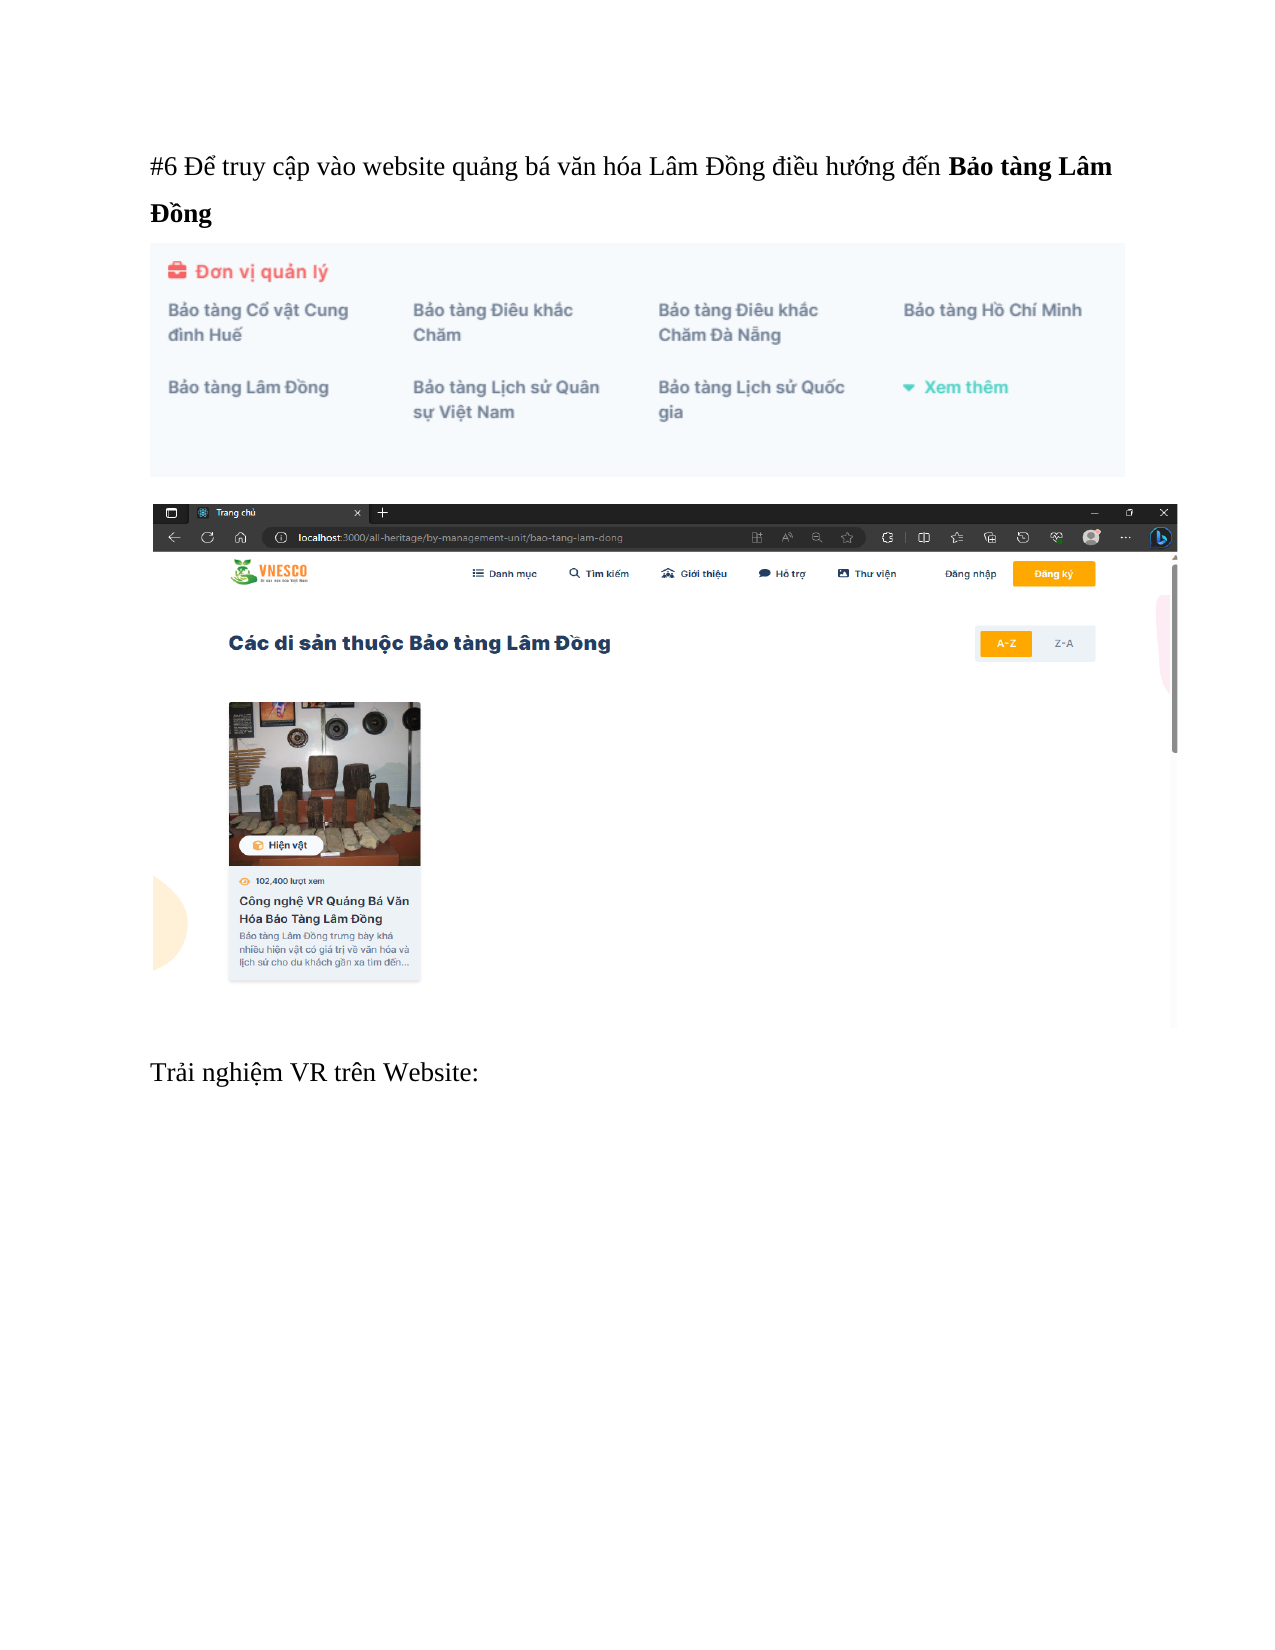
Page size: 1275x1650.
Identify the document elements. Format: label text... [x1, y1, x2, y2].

picture [153, 504, 1178, 1028]
text #6 Để truy cập vào website quảng bá văn hóa Lâm Đồng điều hướng đến Bảo tàng Lâm Đồng [150, 150, 1125, 243]
picture [150, 243, 1125, 477]
text Trải nghiệm VR trên Website: [150, 1056, 1125, 1087]
